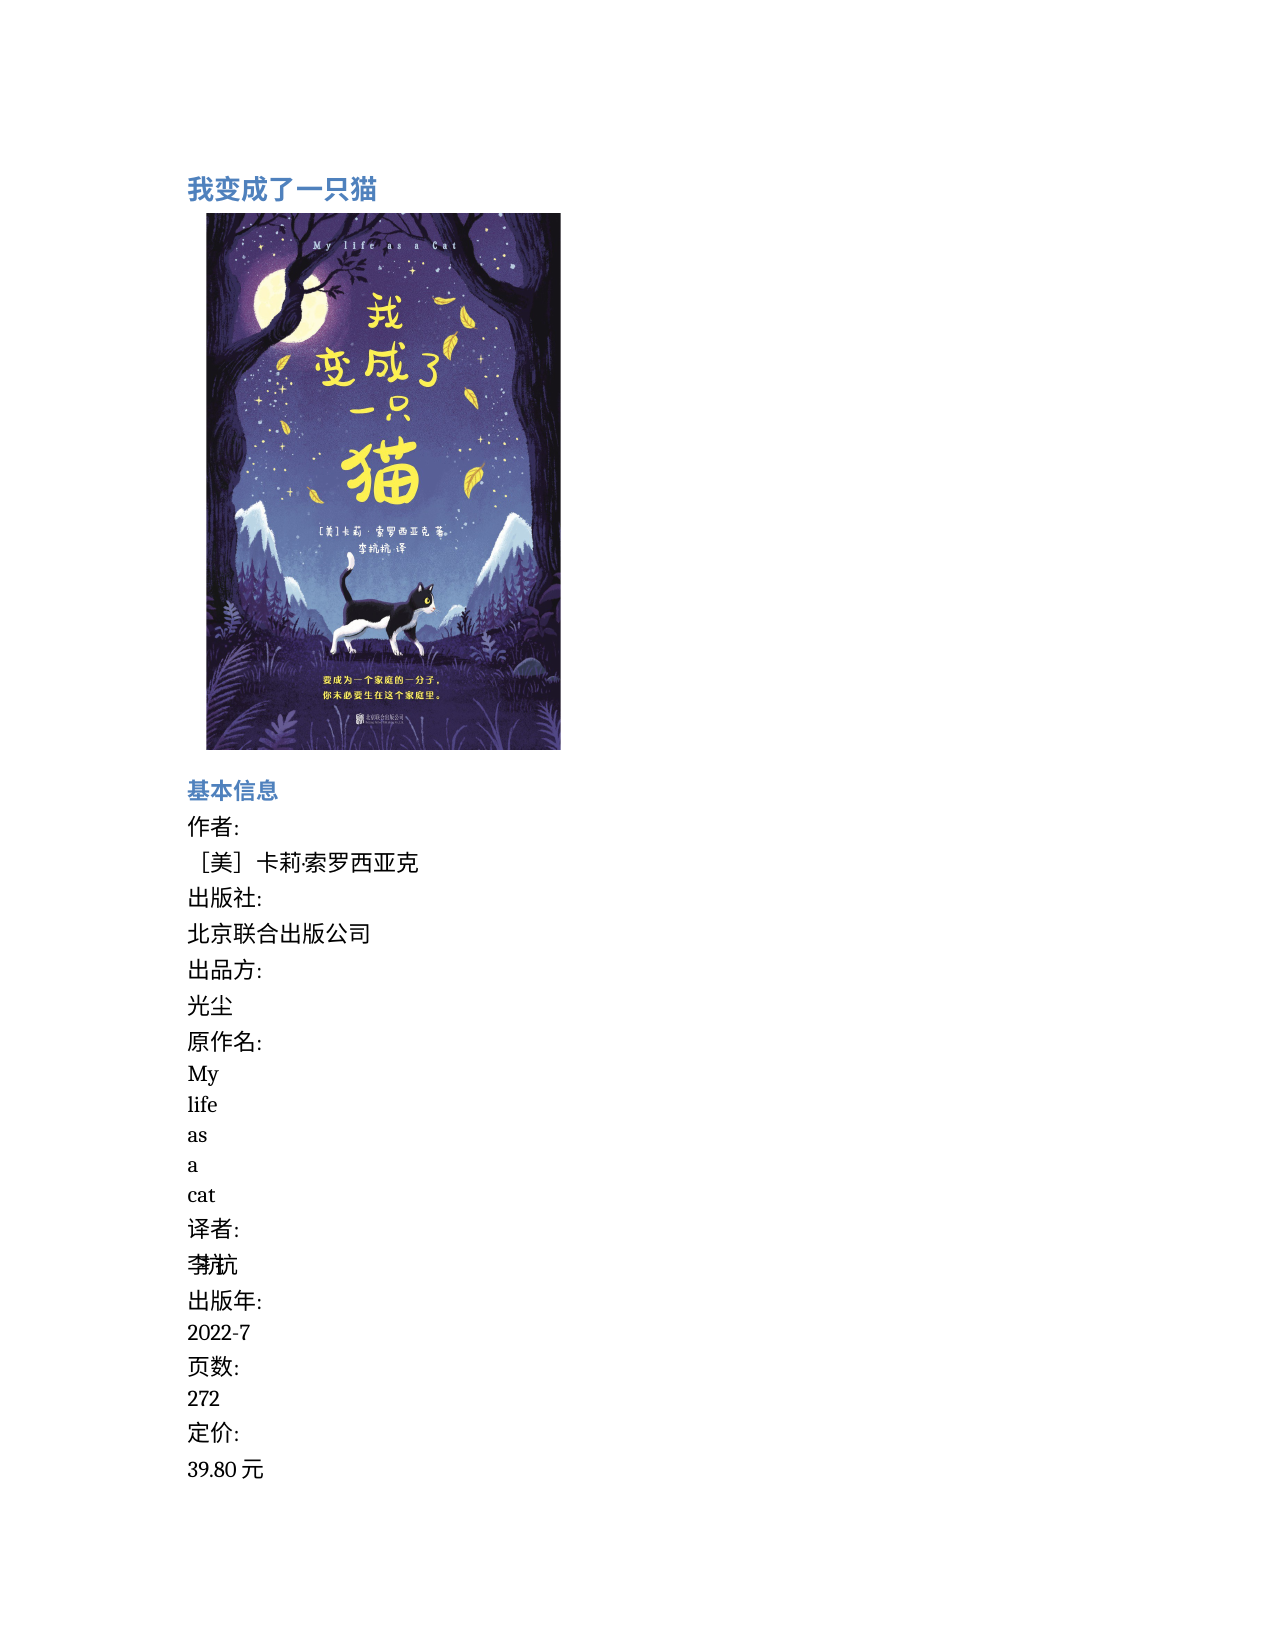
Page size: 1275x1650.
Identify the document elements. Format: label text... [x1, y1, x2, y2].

subtitle 基本信息 [187, 774, 1087, 806]
picture [206, 213, 561, 750]
subtitle 我变成了一只猫 [187, 171, 1087, 208]
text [187, 811, 1087, 1484]
